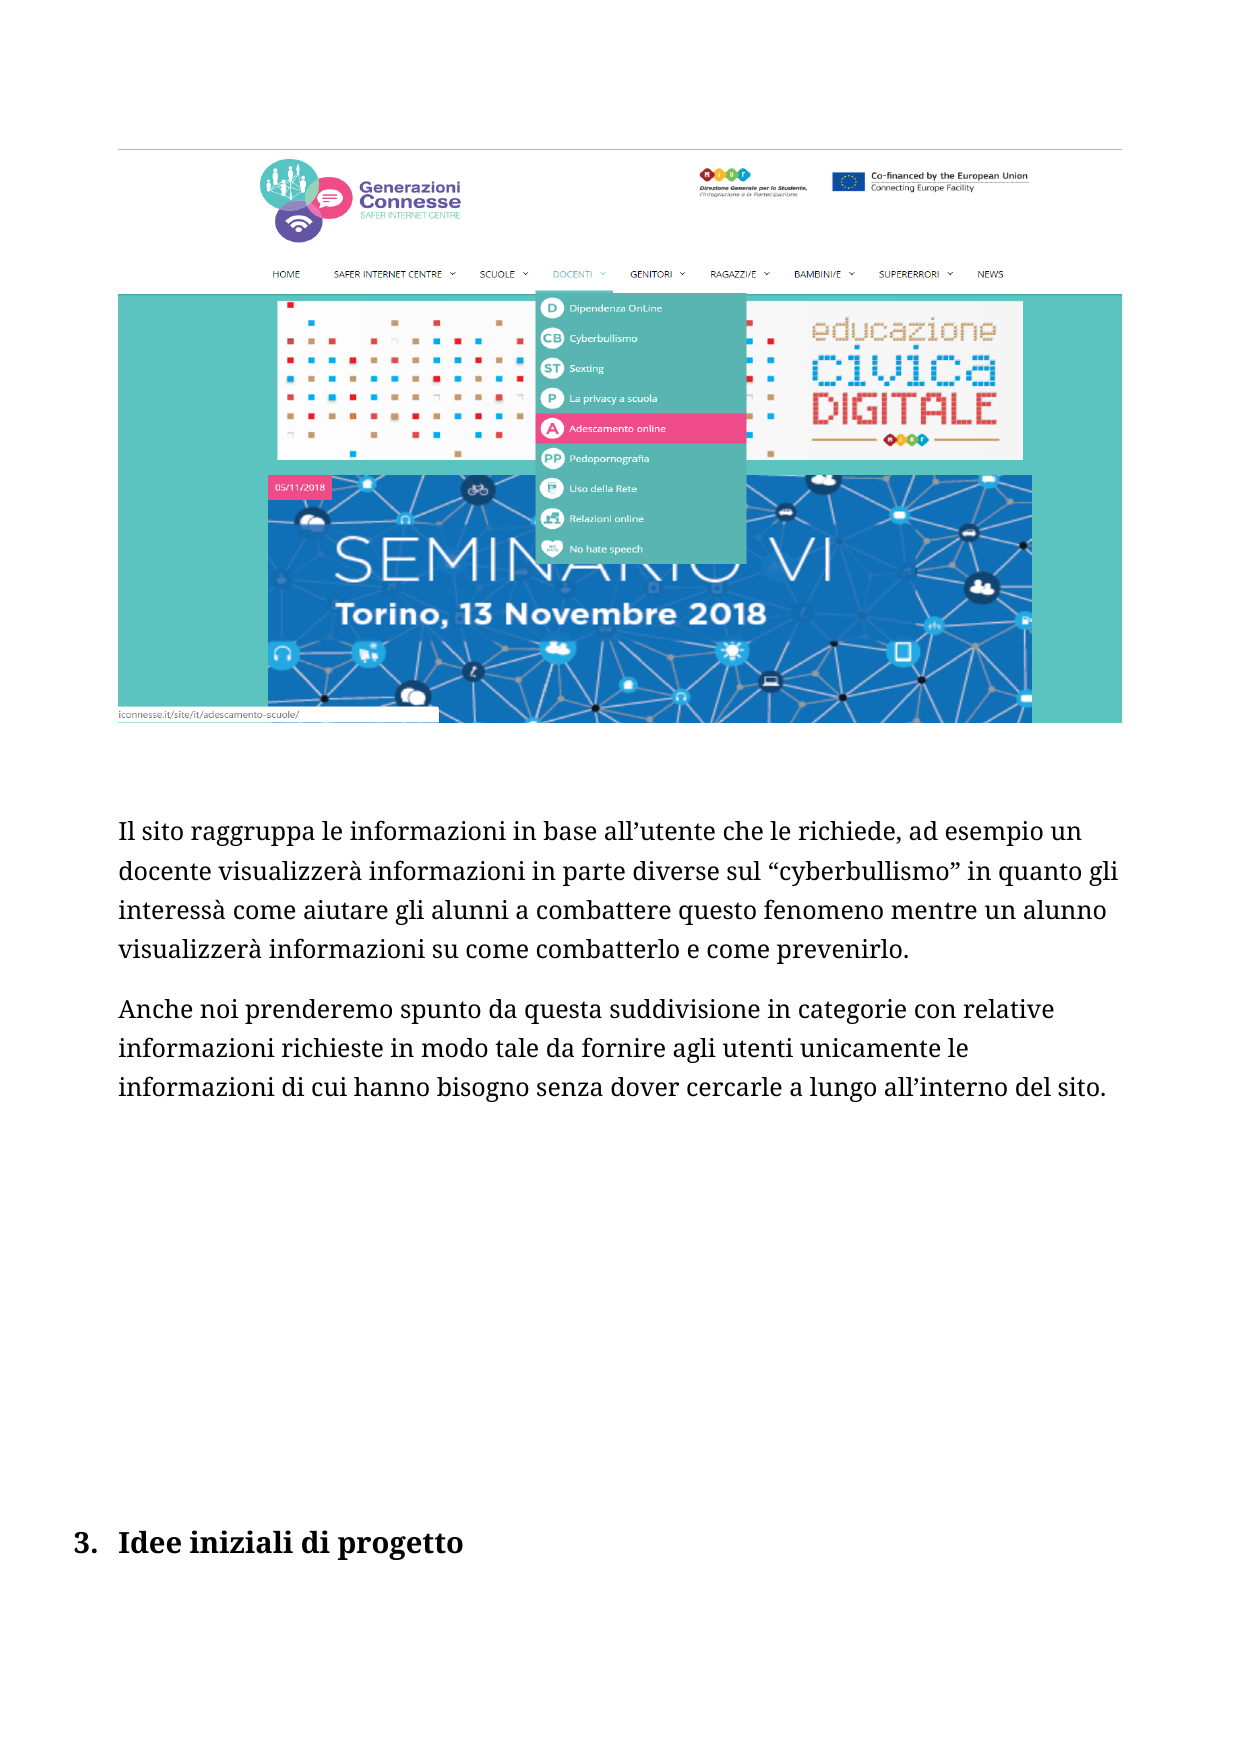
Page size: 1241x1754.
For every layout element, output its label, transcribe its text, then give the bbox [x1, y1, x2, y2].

list Idee iniziali di progetto [74, 1522, 1122, 1562]
text Il sito raggruppa le informazioni in base all’utente che le richiede, ad esempio un docente visualizzerà informazioni in parte diverse sul “cyberbullismo” in quanto gli interessà come aiutare gli alunni a combattere questo fenomeno mentre un alunno visualizzerà informazioni su come combatterlo e come prevenirlo. [118, 814, 1122, 966]
picture [118, 147, 1123, 723]
text Anche noi prenderemo spunto da questa suddivisione in categorie con relative informazioni richieste in modo tale da fornire agli utenti unicamente le informazioni di cui hanno bisogno senza dover cercarle a lungo all’interno del sito. [118, 992, 1122, 1104]
